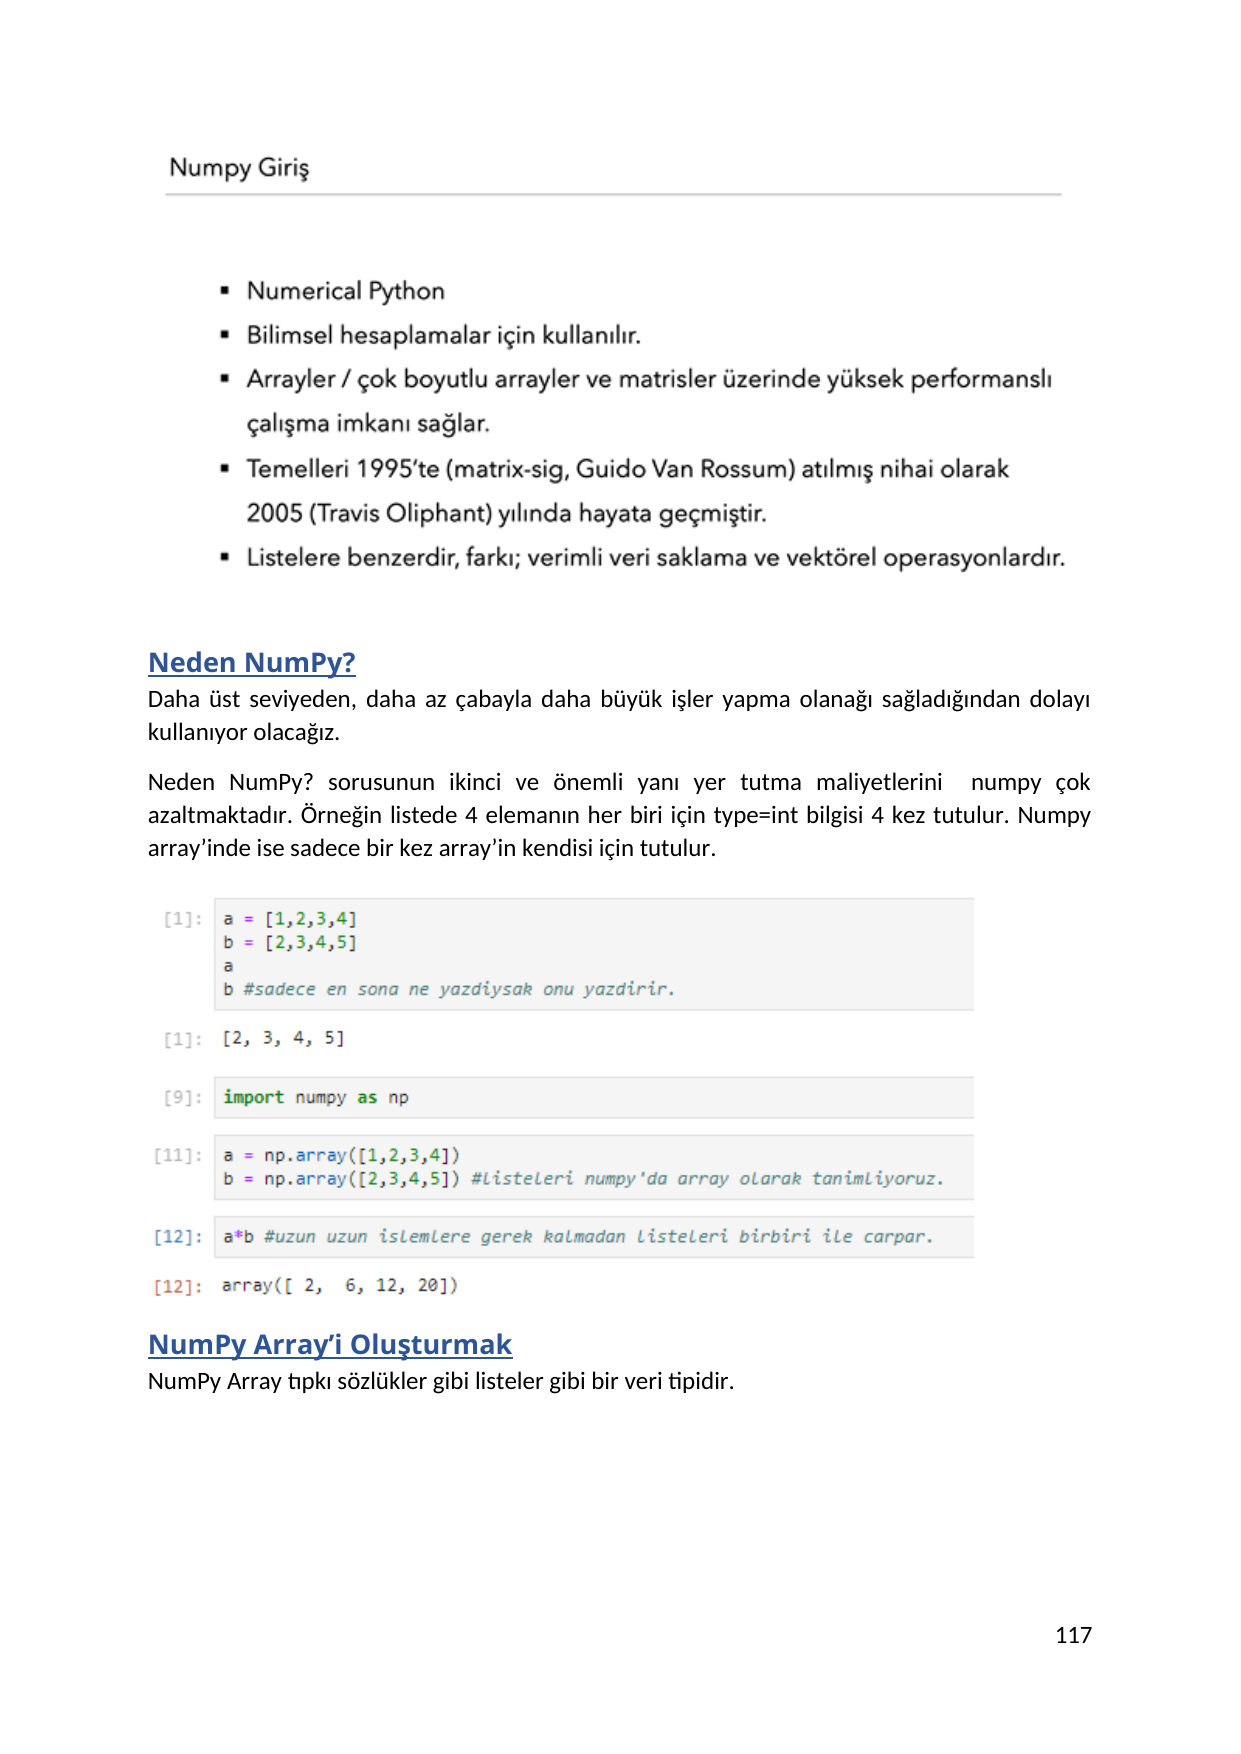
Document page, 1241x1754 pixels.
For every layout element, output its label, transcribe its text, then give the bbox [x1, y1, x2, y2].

picture [147, 147, 1093, 625]
text Daha üst seviyeden, daha az çabayla daha büyük işler yapma olanağı sağladığından dolayı kullanıyor olacağız. [148, 684, 1092, 747]
text Neden NumPy? sorusunun ikinci ve önemli yanı yer tutma maliyetlerini numpy çok azaltmaktadır. Örneğin listede 4 elemanın her biri için type=int bilgisi 4 kez tutulur. Numpy array’inde ise sadece bir kez array’in kendisi için tutulur. [148, 766, 1092, 862]
text NumPy Array tıpkı sözlükler gibi listeler gibi bir veri tipidir. [148, 1365, 1092, 1396]
picture [147, 881, 975, 1307]
subtitle Neden NumPy? [148, 644, 1092, 681]
subtitle NumPy Array’i Oluşturmak [148, 1326, 1092, 1362]
